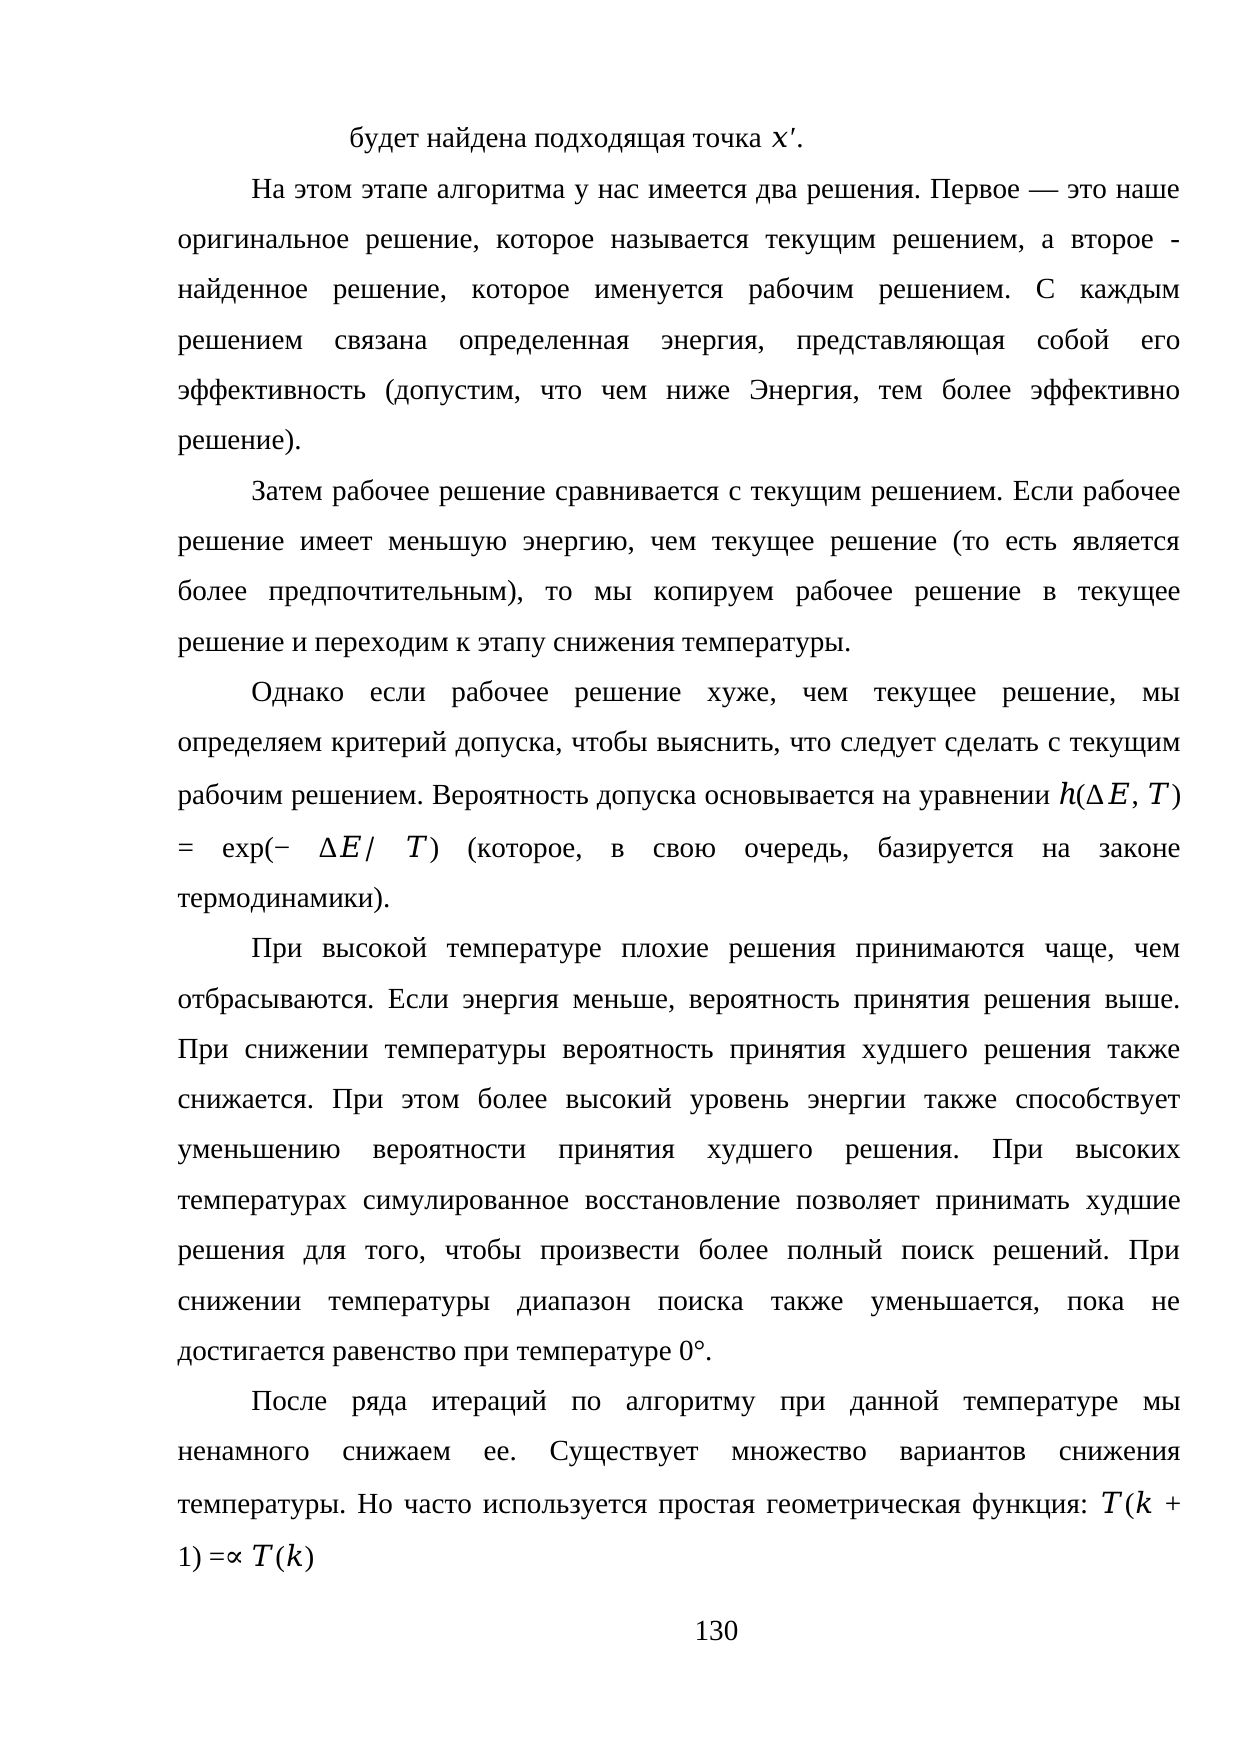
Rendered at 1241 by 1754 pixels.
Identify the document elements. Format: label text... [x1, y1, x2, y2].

text На этом этапе алгоритма у нас имеется два решения. Первое — это наше оригинальное решение, которое называется текущим решением, а второе - найденное решение, которое именуется рабочим решением. С каждым решением связана определенная энергия, представляющая собой его эффективность (допустим, что чем ниже Энергия, тем более эффективно решение). [177, 171, 1181, 456]
text При высокой температуре плохие решения принимаются чаще, чем отбрасываются. Если энергия меньше, вероятность принятия решения выше. При снижении температуры вероятность принятия худшего решения также снижается. При этом более высокий уровень энергии также способствует уменьшению вероятности принятия худшего решения. При высоких температурах симулированное восстановление позволяет принимать худшие решения для того, чтобы произвести более полный поиск решений. При снижении температуры диапазон поиска также уменьшается, пока не достигается равенство при температуре 0°. [177, 930, 1181, 1366]
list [310, 118, 1181, 153]
text Однако если рабочее решение хуже, чем текущее решение, мы определяем критерий допуска, чтобы выяснить, что следует сделать с текущим рабочим решением. Вероятность допуска основывается на уравнении ℎ(Δ𝐸, 𝑇) = exp(− Δ𝐸/ 𝑇) (которое, в свою очередь, базируется на законе термодинамики). [177, 674, 1181, 914]
text После ряда итераций по алгоритму при данной температуре мы ненамного снижаем ее. Существует множество вариантов снижения температуры. Но часто используется простая геометрическая функция: 𝑇(𝑘 + 1) =∝ 𝑇(𝑘) [177, 1383, 1181, 1572]
text Затем рабочее решение сравнивается с текущим решением. Если рабочее решение имеет меньшую энергию, чем текущее решение (то есть является более предпочтительным), то мы копируем рабочее решение в текущее решение и переходим к этапу снижения температуры. [177, 473, 1181, 657]
